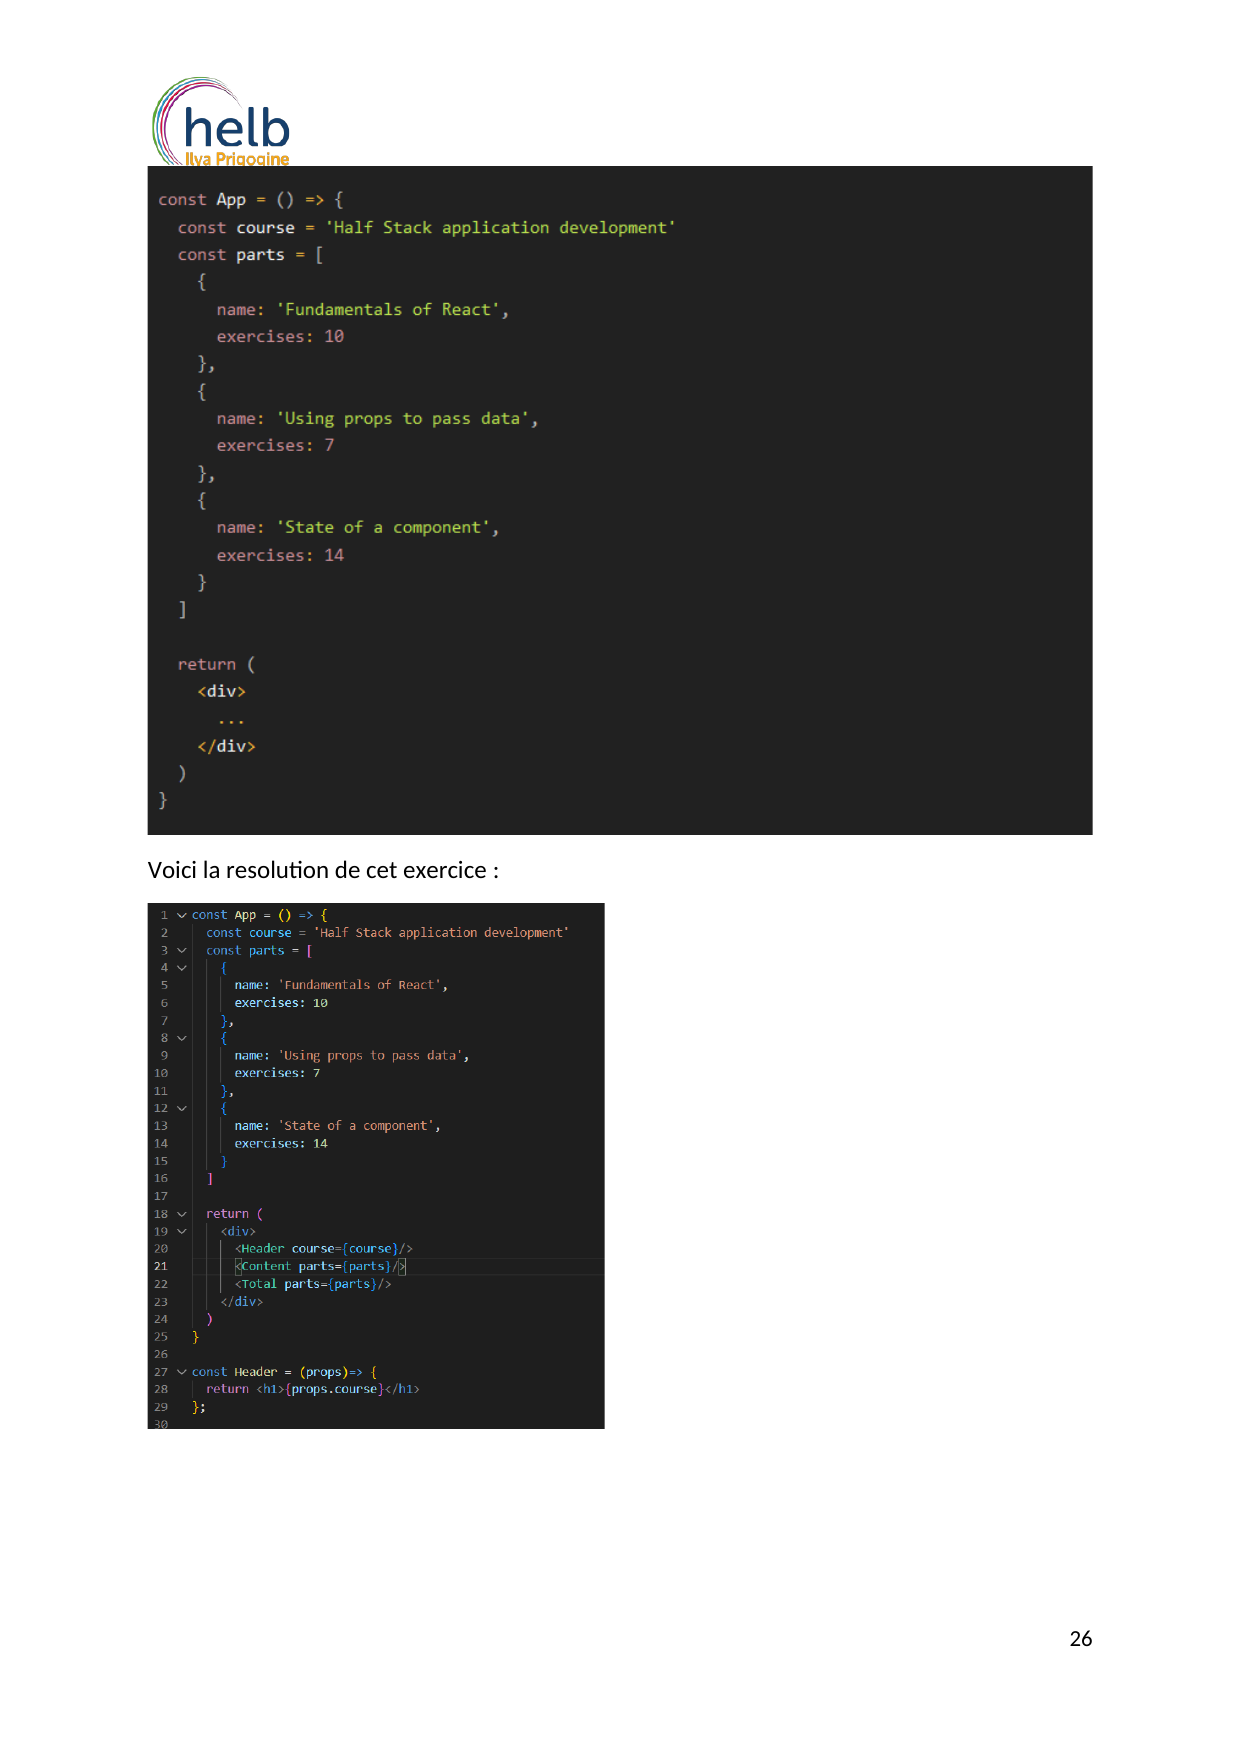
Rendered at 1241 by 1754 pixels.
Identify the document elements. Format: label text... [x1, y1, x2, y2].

picture [147, 73, 1093, 835]
picture [147, 903, 605, 1429]
text Voici la resolution de cet exercice : [148, 854, 1092, 884]
